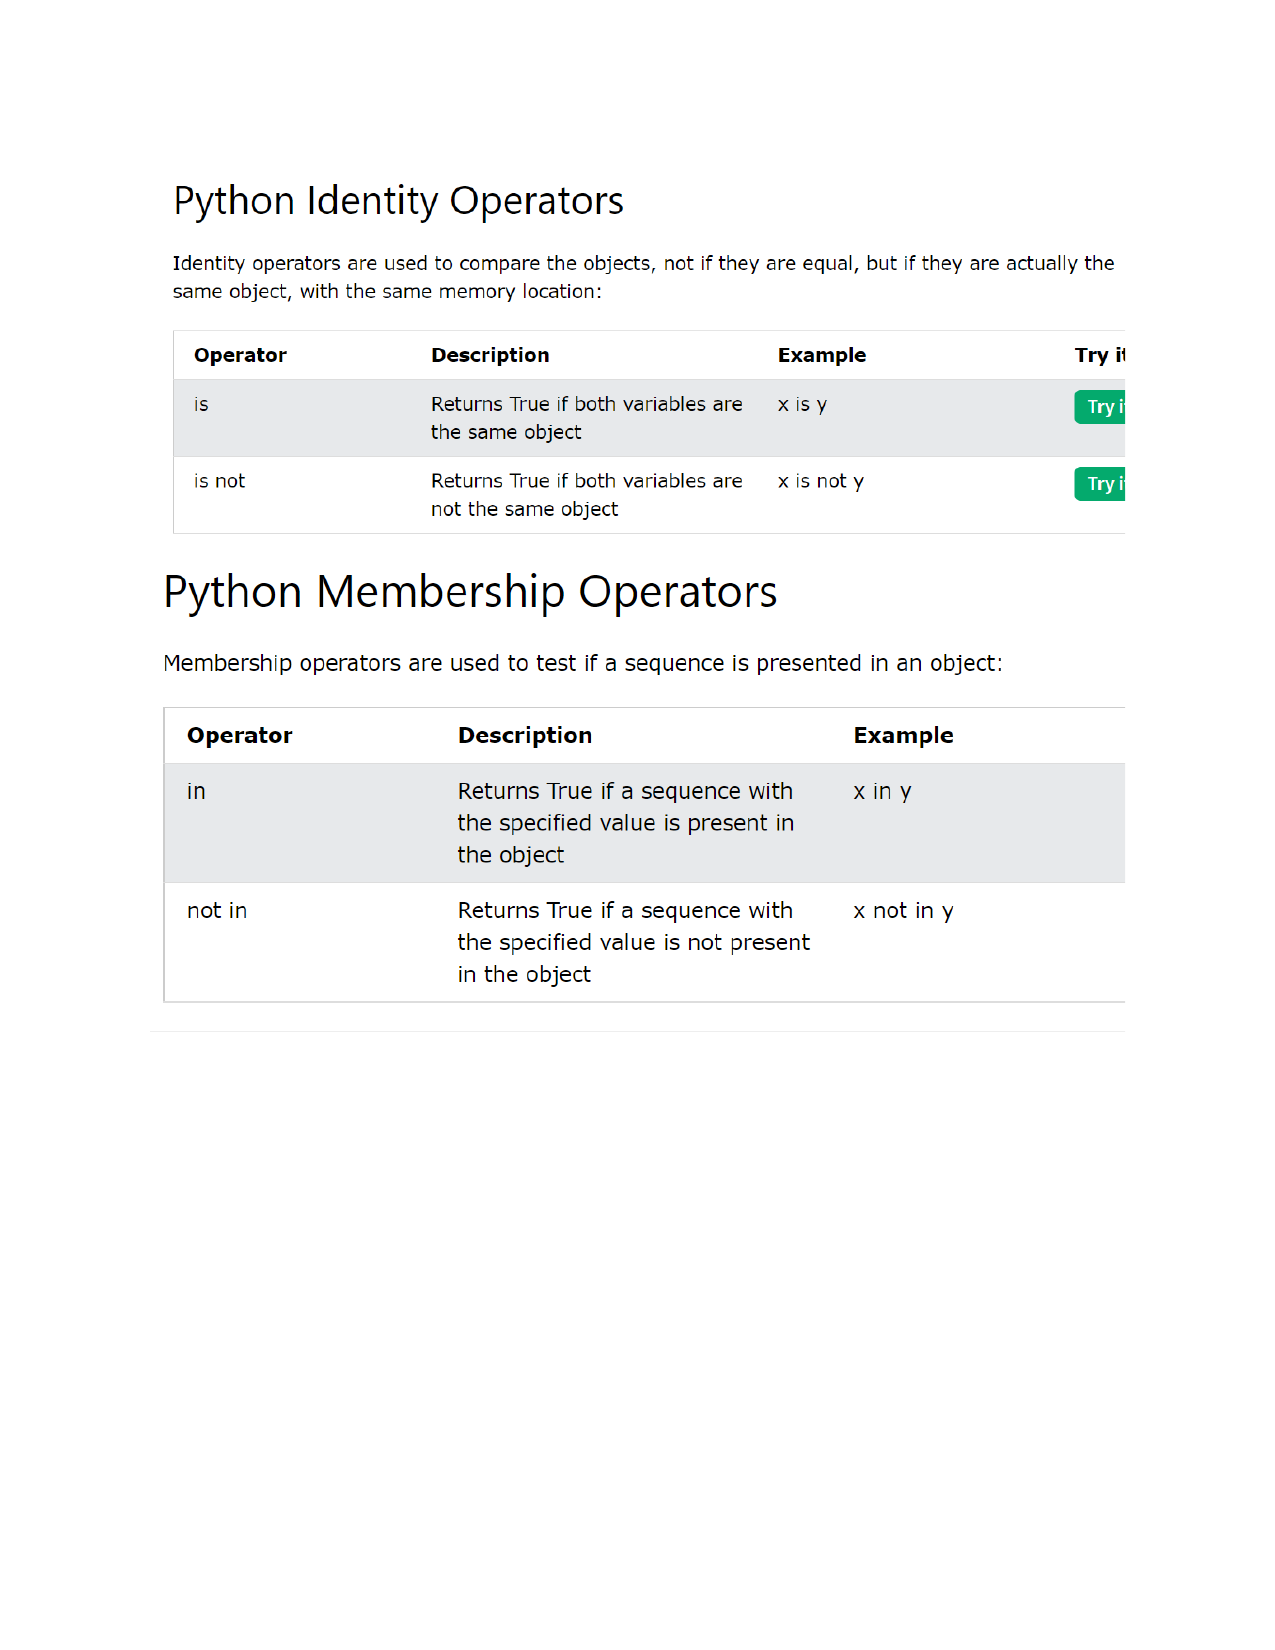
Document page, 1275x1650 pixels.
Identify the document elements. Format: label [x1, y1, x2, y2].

picture [150, 563, 1125, 1051]
picture [150, 150, 1125, 545]
